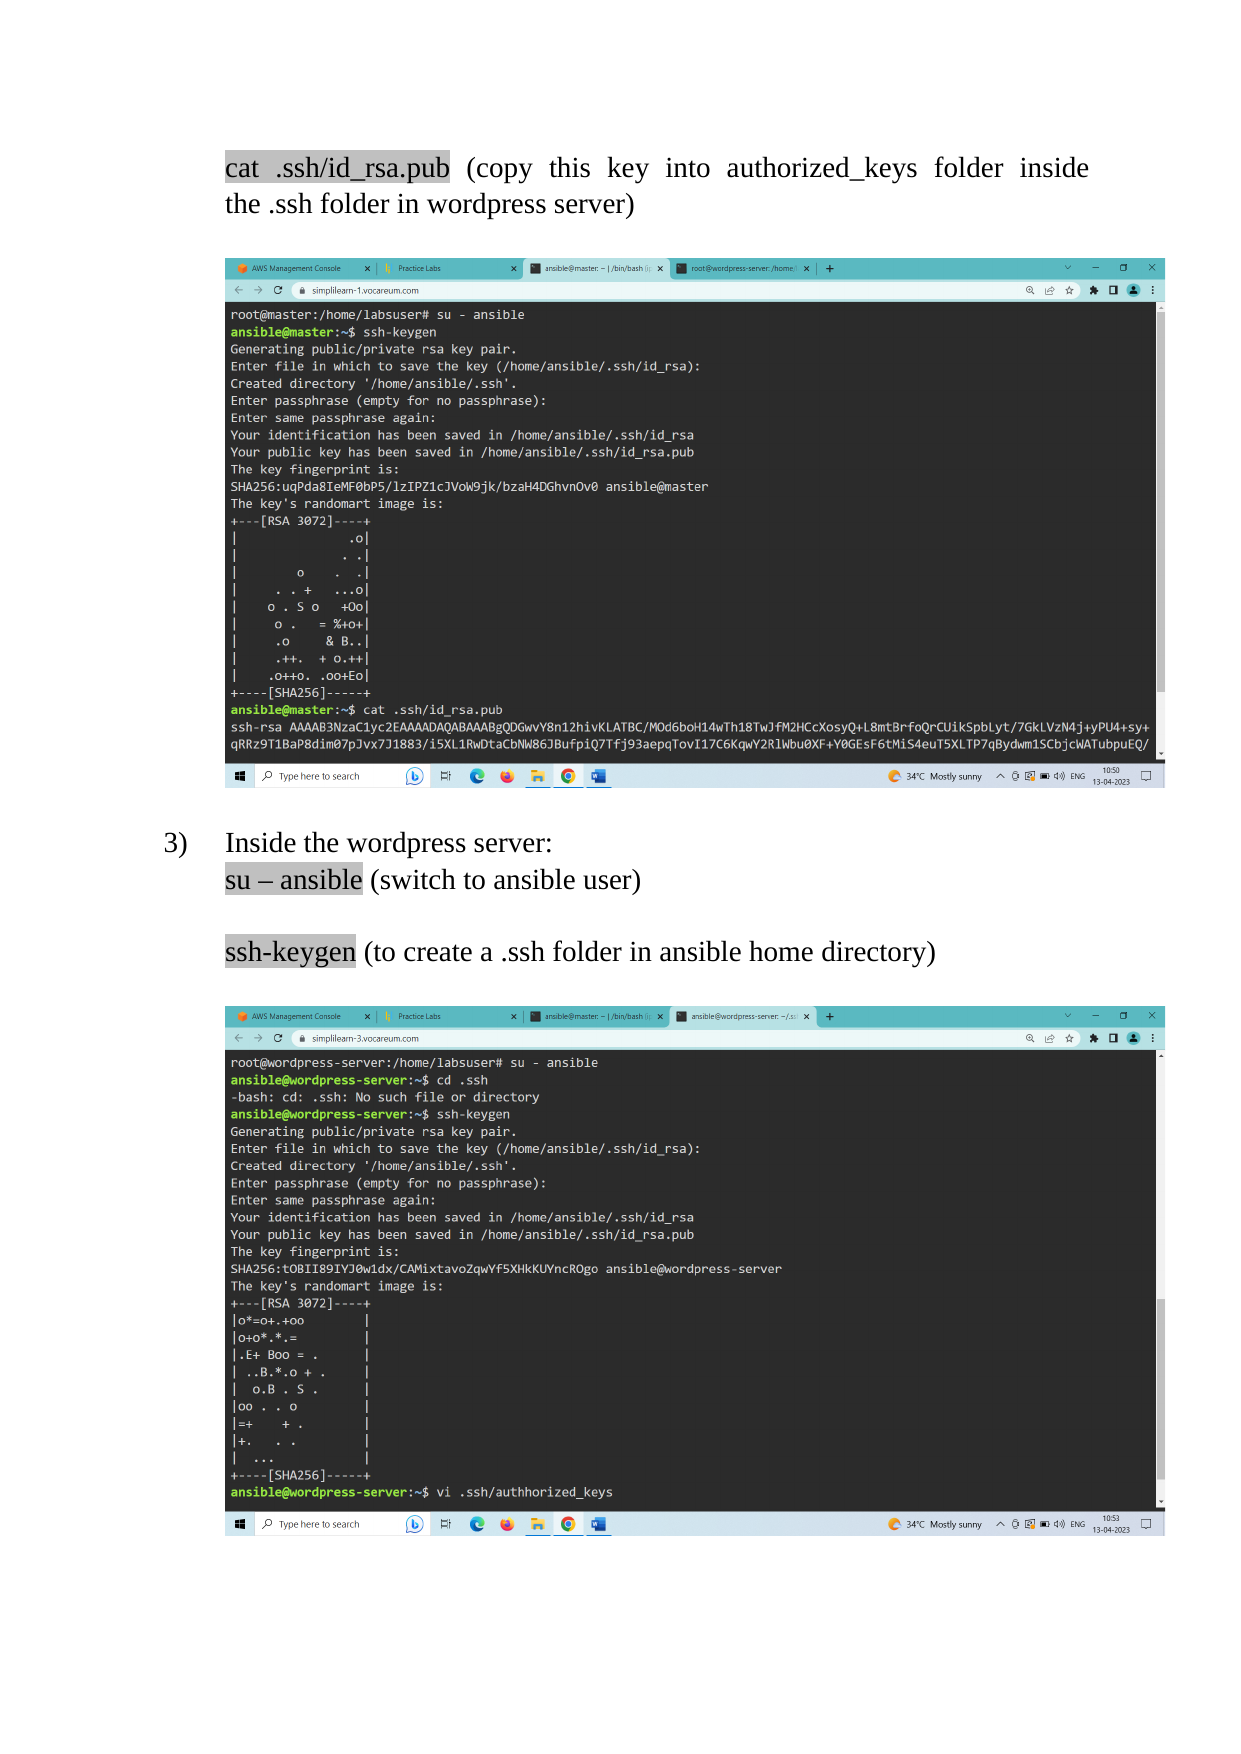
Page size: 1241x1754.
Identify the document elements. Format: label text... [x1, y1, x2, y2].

picture [225, 1006, 1166, 1536]
list su – ansible (switch to ansible user) [363, 862, 1090, 895]
picture [225, 258, 1166, 788]
list Inside the wordpress server: [187, 826, 1090, 859]
list ssh-keygen (to create a .ssh folder in ansible home directory) [356, 934, 1090, 968]
list cat .ssh/id_rsa.pub (copy this key into authorized_keys folder inside the .ssh folder in wordpress server) [225, 150, 1090, 220]
